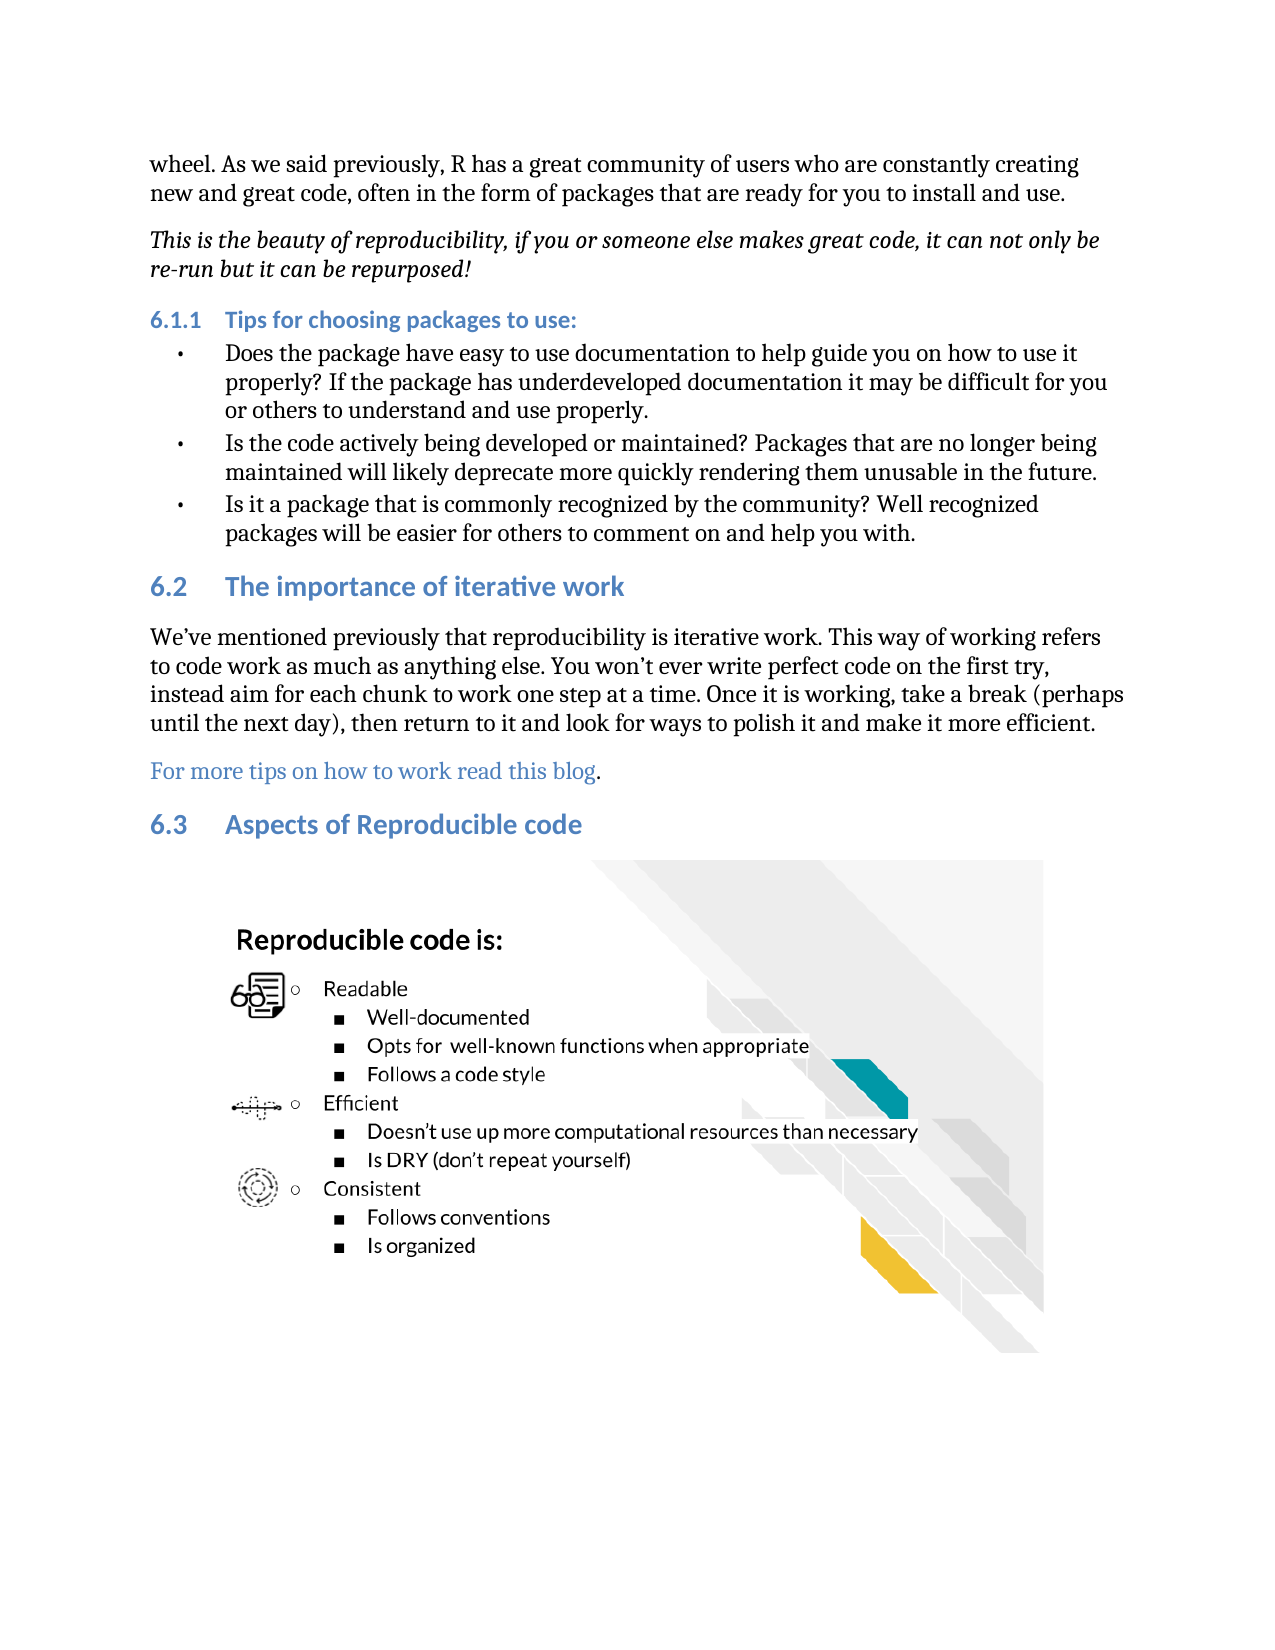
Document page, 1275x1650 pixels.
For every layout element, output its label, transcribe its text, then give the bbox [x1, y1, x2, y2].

subtitle 6.3 Aspects of Reproducible code [150, 806, 1125, 842]
subtitle 6.2 The importance of iterative work [150, 568, 1125, 604]
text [150, 150, 1125, 207]
text For more tips on how to work read this blog. [150, 757, 1125, 785]
list Is the code actively being developed or maintained? Packages that are no longer being maintained will likely deprecate more quickly rendering them unusable in the future. [175, 429, 1125, 486]
text We’ve mentioned previously that reproducibility is iterative work. This way of working refers to code work as much as anything else. You won’t ever write perfect code on the first try, instead aim for each chunk to work one step at a time. Once it is working, take a break (perhaps until the next day), then return to it and look for ways to polish it and make it more efficient. [150, 623, 1125, 738]
text This is the beauty of reproducibility, if you or someone else makes great code, it can not only be re-run but it can be repurposed! [150, 226, 1125, 284]
picture [168, 860, 1044, 1353]
list Is it a package that is commonly recognized by the community? Well recognized packages will be easier for others to comment on and help you with. [175, 490, 1125, 548]
list Does the package have easy to use documentation to help guide you on how to use it properly? If the package has underdeveloped documentation it may be difficult for you or others to understand and use properly. [175, 339, 1125, 425]
subtitle 6.1.1 Tips for choosing packages to use: [150, 304, 1125, 335]
